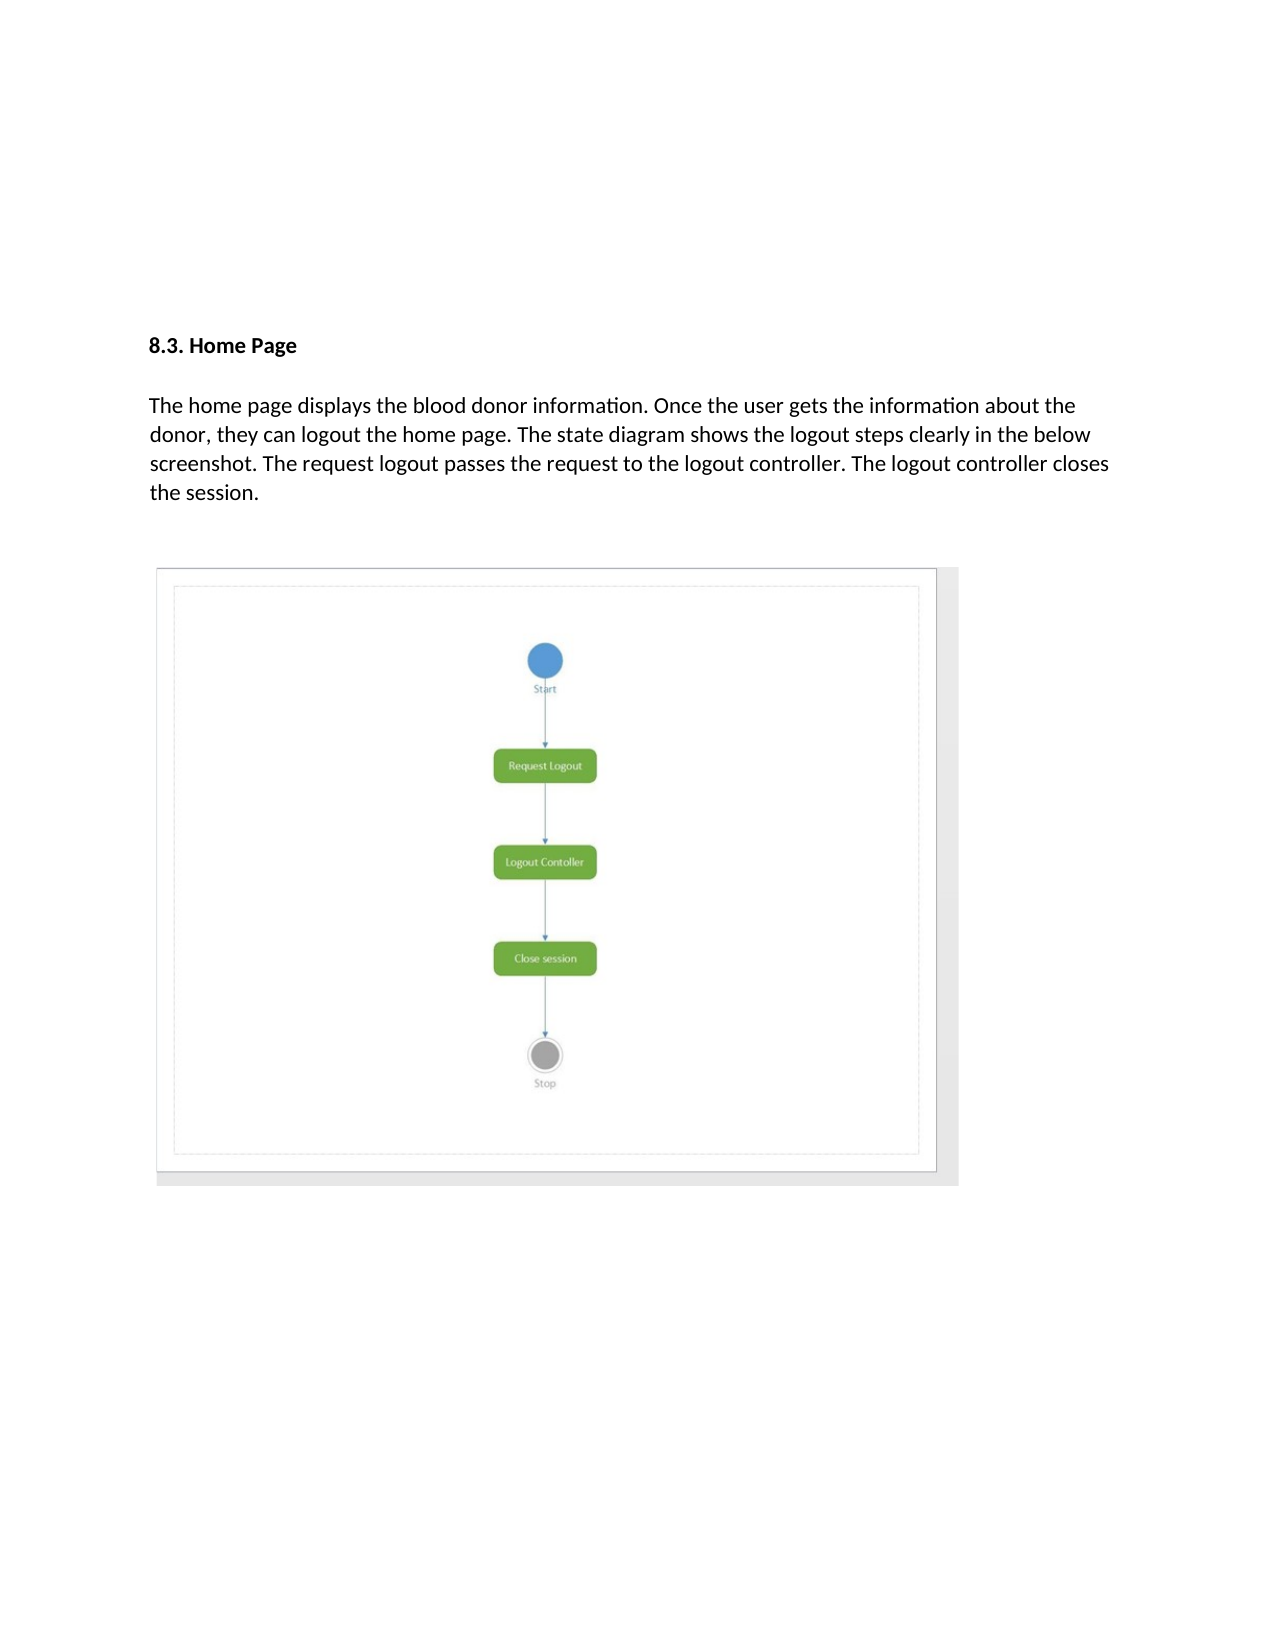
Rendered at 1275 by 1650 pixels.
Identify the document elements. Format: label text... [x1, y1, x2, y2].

picture [156, 567, 959, 1186]
subtitle 8.3. Home Page [148, 331, 1149, 359]
text The home page displays the blood donor information. Once the user gets the information about the donor, they can logout the home page. The state diagram shows the logout steps clearly in the below screenshot. The request logout passes the request to the logout controller. The logout controller closes the session. [148, 391, 1126, 506]
